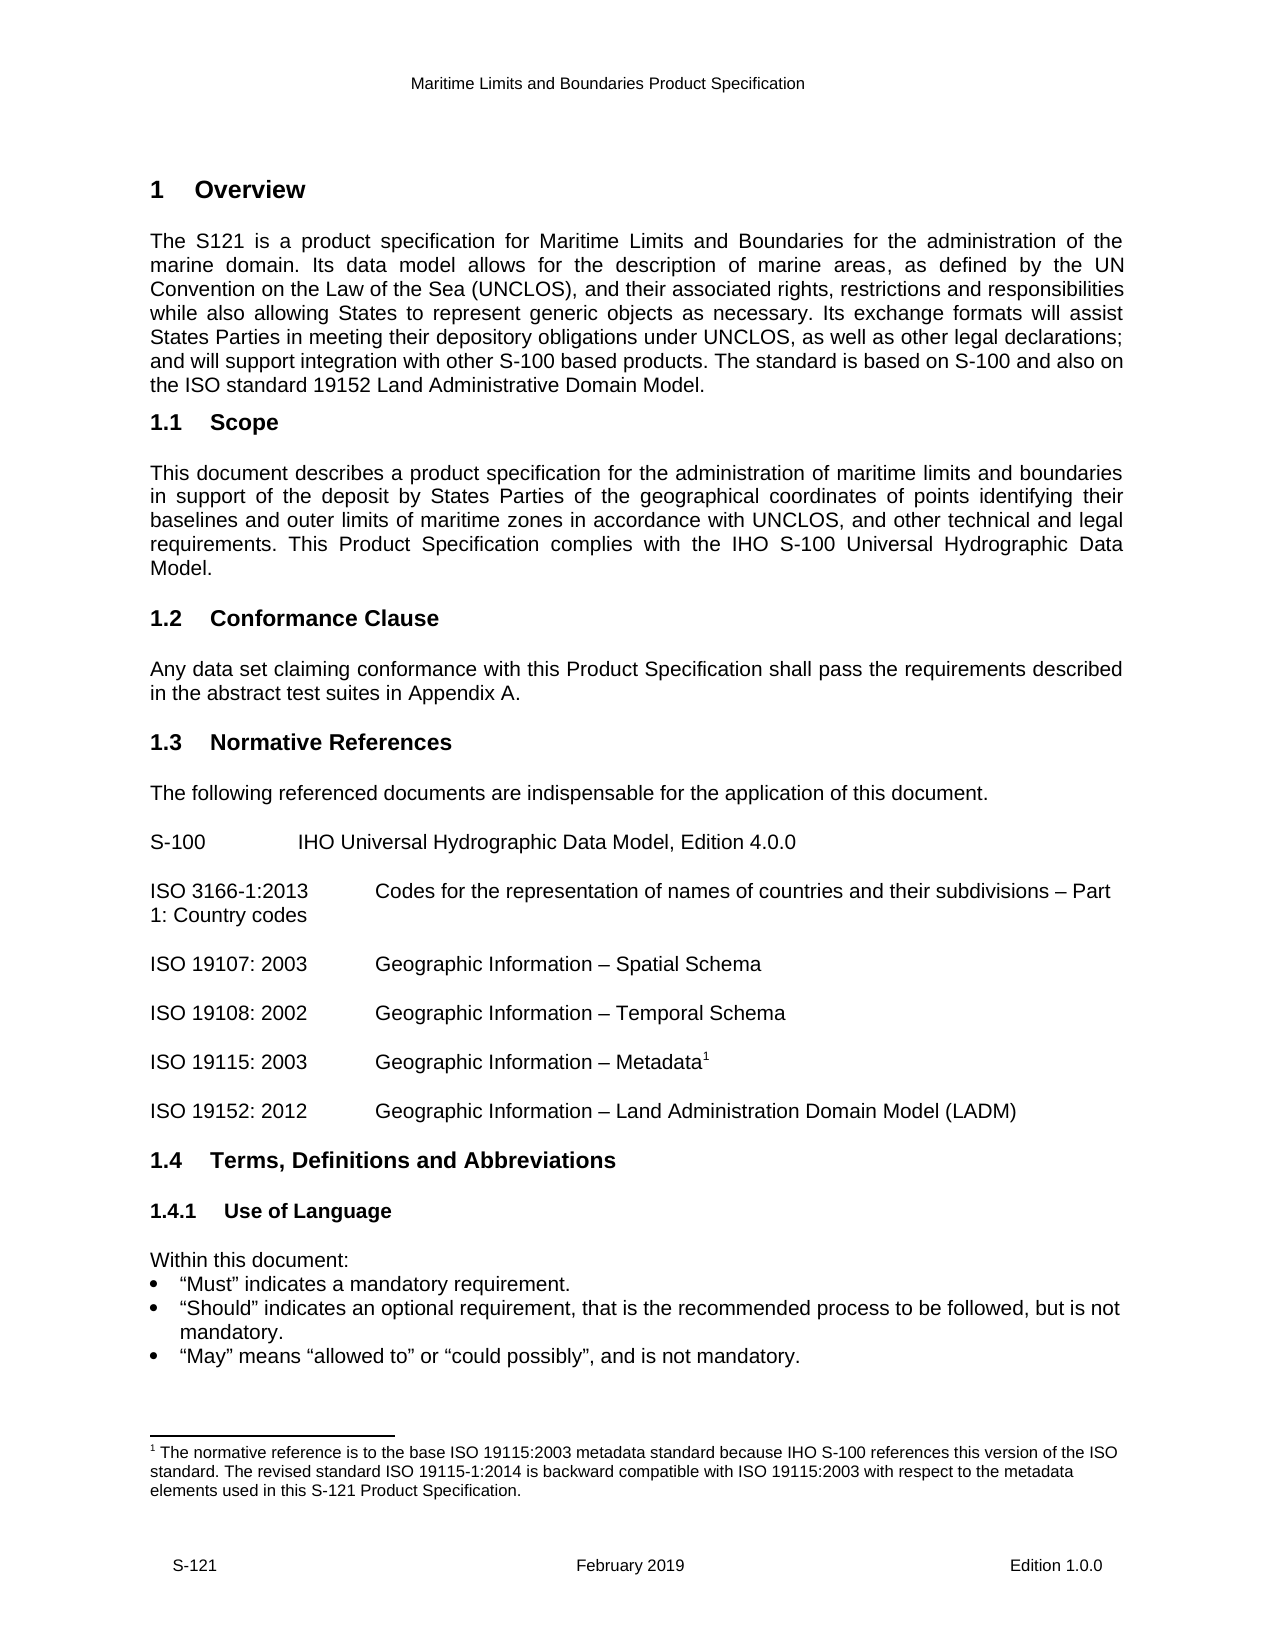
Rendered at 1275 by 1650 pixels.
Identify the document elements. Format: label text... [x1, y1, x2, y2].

text ISO 19108: 2002 Geographic Information – Temporal Schema [150, 1001, 1125, 1024]
text ISO 3166-1:2013 Codes for the representation of names of countries and their subdivisions – Part 1: Country codes [150, 879, 1125, 927]
text ISO 19152: 2012 Geographic Information – Land Administration Domain Model (LADM) [150, 1098, 1125, 1122]
subtitle Normative References [150, 729, 1125, 756]
subtitle Terms, Definitions and Abbreviations [150, 1147, 1125, 1174]
list “Should” indicates an optional requirement, that is the recommended process to be followed, but is not mandatory. [150, 1296, 1125, 1344]
list “May” means “allowed to” or “could possibly”, and is not mandatory. [150, 1344, 1125, 1368]
text Within this document: [150, 1248, 1125, 1272]
text ISO 19107: 2003 Geographic Information – Spatial Schema [150, 952, 1125, 976]
subtitle Use of Language [150, 1199, 1125, 1223]
subtitle Conformance Clause [150, 605, 1125, 631]
subtitle Scope [150, 409, 1125, 435]
text Any data set claiming conformance with this Product Specification shall pass the requirements described in the abstract test suites in Appendix A. [150, 656, 1125, 704]
list “Must” indicates a mandatory requirement. [150, 1272, 1125, 1296]
text This document describes a product specification for the administration of maritime limits and boundaries in support of the deposit by States Parties of the geographical coordinates of points identifying their baselines and outer limits of maritime zones in accordance with UNCLOS, and other technical and legal requirements. This Product Specification complies with the IHO S-100 Universal Hydrographic Data Model. [150, 460, 1125, 580]
subtitle Overview [150, 175, 1125, 204]
text The following referenced documents are indispensable for the application of this document. [150, 781, 1125, 805]
text ISO 19115: 2003 Geographic Information – Metadata [150, 1049, 1125, 1073]
text The S121 is a product specification for Maritime Limits and Boundaries for the administration of the marine domain. Its data model allows for the description of marine areas, as defined by the UN Convention on the Law of the Sea (UNCLOS), and their associated rights, restrictions and responsibilities while also allowing States to represent generic objects as necessary. Its exchange formats will assist States Parties in meeting their depository obligations under UNCLOS, as well as other legal declarations; and will support integration with other S-100 based products. The standard is based on S-100 and also on the ISO standard 19152 Land Administrative Domain Model. [150, 229, 1125, 396]
text S-100 IHO Universal Hydrographic Data Model, Edition 4.0.0 [150, 830, 1125, 854]
